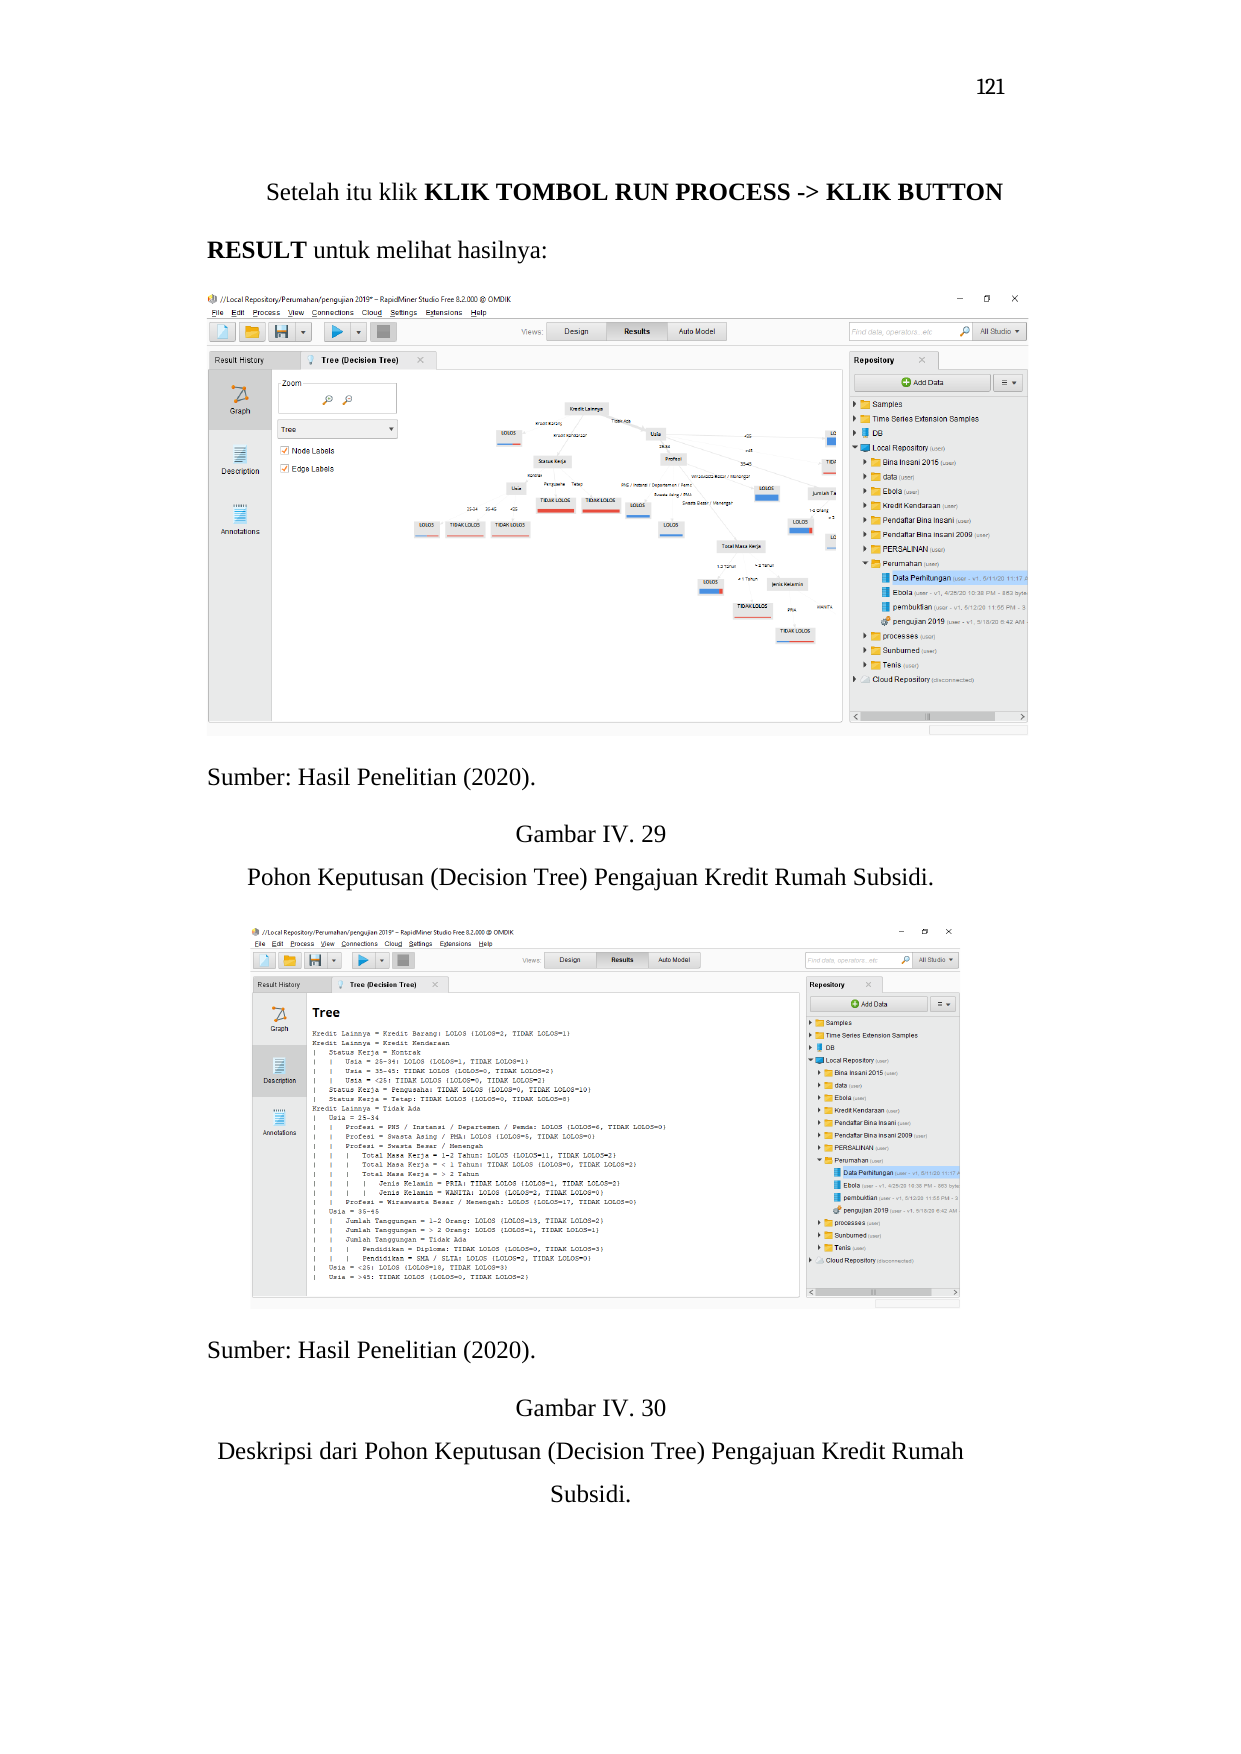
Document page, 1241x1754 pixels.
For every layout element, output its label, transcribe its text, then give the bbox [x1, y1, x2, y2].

picture [250, 926, 961, 1309]
text Gambar IV. 29 Pohon Keputusan (Decision Tree) Pengajuan Kredit Rumah Subsidi. [177, 819, 1004, 891]
text Sumber: Hasil Penelitian (2020). [207, 1335, 1004, 1364]
text Sumber: Hasil Penelitian (2020). [207, 762, 1004, 790]
picture [206, 292, 1029, 736]
text Gambar IV. 30 Deskripsi dari Pohon Keputusan (Decision Tree) Pengajuan Kredit Rumah Subsidi. [177, 1393, 1004, 1508]
text Setelah itu klik KLIK TOMBOL RUN PROCESS -> KLIK BUTTON RESULT untuk melihat hasilnya: [207, 177, 1004, 263]
